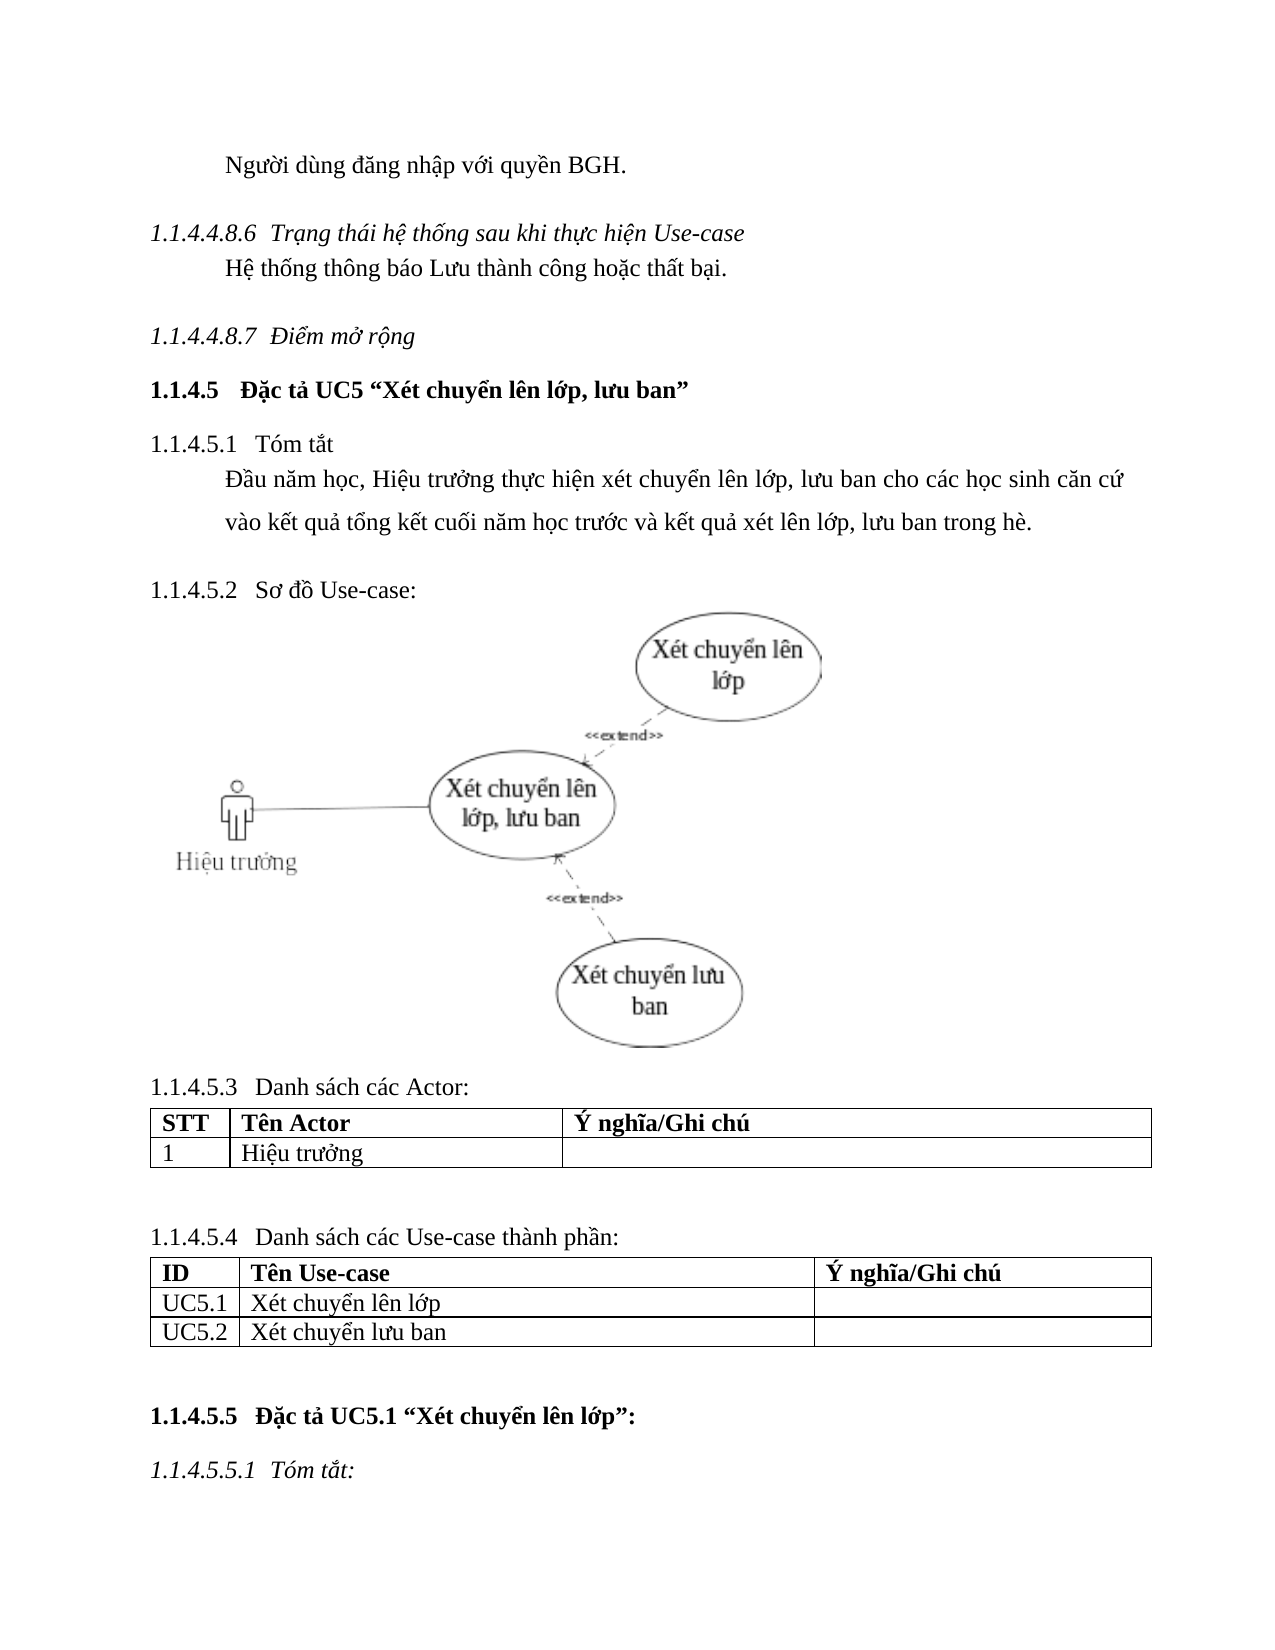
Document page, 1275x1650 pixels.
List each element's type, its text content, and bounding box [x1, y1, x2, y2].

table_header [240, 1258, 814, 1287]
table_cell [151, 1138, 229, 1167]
subtitle Đặc tả UC5 “Xét chuyển lên lớp, lưu ban” [150, 375, 1125, 404]
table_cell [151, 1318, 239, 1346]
subtitle Danh sách các Actor: [150, 1072, 1125, 1101]
subtitle Trạng thái hệ thống sau khi thực hiện Use-case [150, 218, 1125, 247]
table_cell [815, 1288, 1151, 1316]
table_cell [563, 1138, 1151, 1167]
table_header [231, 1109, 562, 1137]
subtitle Tóm tắt [150, 429, 1125, 457]
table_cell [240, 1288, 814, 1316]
text Người dùng đăng nhập với quyền BGH. [225, 150, 1125, 179]
subtitle Danh sách các Use-case thành phần: [150, 1222, 1125, 1251]
text Hệ thống thông báo Lưu thành công hoặc thất bại. [225, 253, 1125, 282]
text Đầu năm học, Hiệu trưởng thực hiện xét chuyển lên lớp, lưu ban cho các học sinh căn cứ vào kết quả tổng kết cuối năm học trước và kết quả xét lên lớp, lưu ban trong hè. [225, 464, 1125, 536]
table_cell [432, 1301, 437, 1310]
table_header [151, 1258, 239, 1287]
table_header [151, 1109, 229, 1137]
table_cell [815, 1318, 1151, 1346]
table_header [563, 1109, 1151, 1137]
subtitle Đặc tả UC5.1 “Xét chuyển lên lớp”: [150, 1401, 1125, 1430]
subtitle Tóm tắt: [150, 1455, 1125, 1483]
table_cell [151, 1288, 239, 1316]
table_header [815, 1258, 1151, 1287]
subtitle Điểm mở rộng [150, 321, 1125, 350]
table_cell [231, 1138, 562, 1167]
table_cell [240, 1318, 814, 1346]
subtitle Sơ đồ Use-case: [150, 575, 1125, 604]
